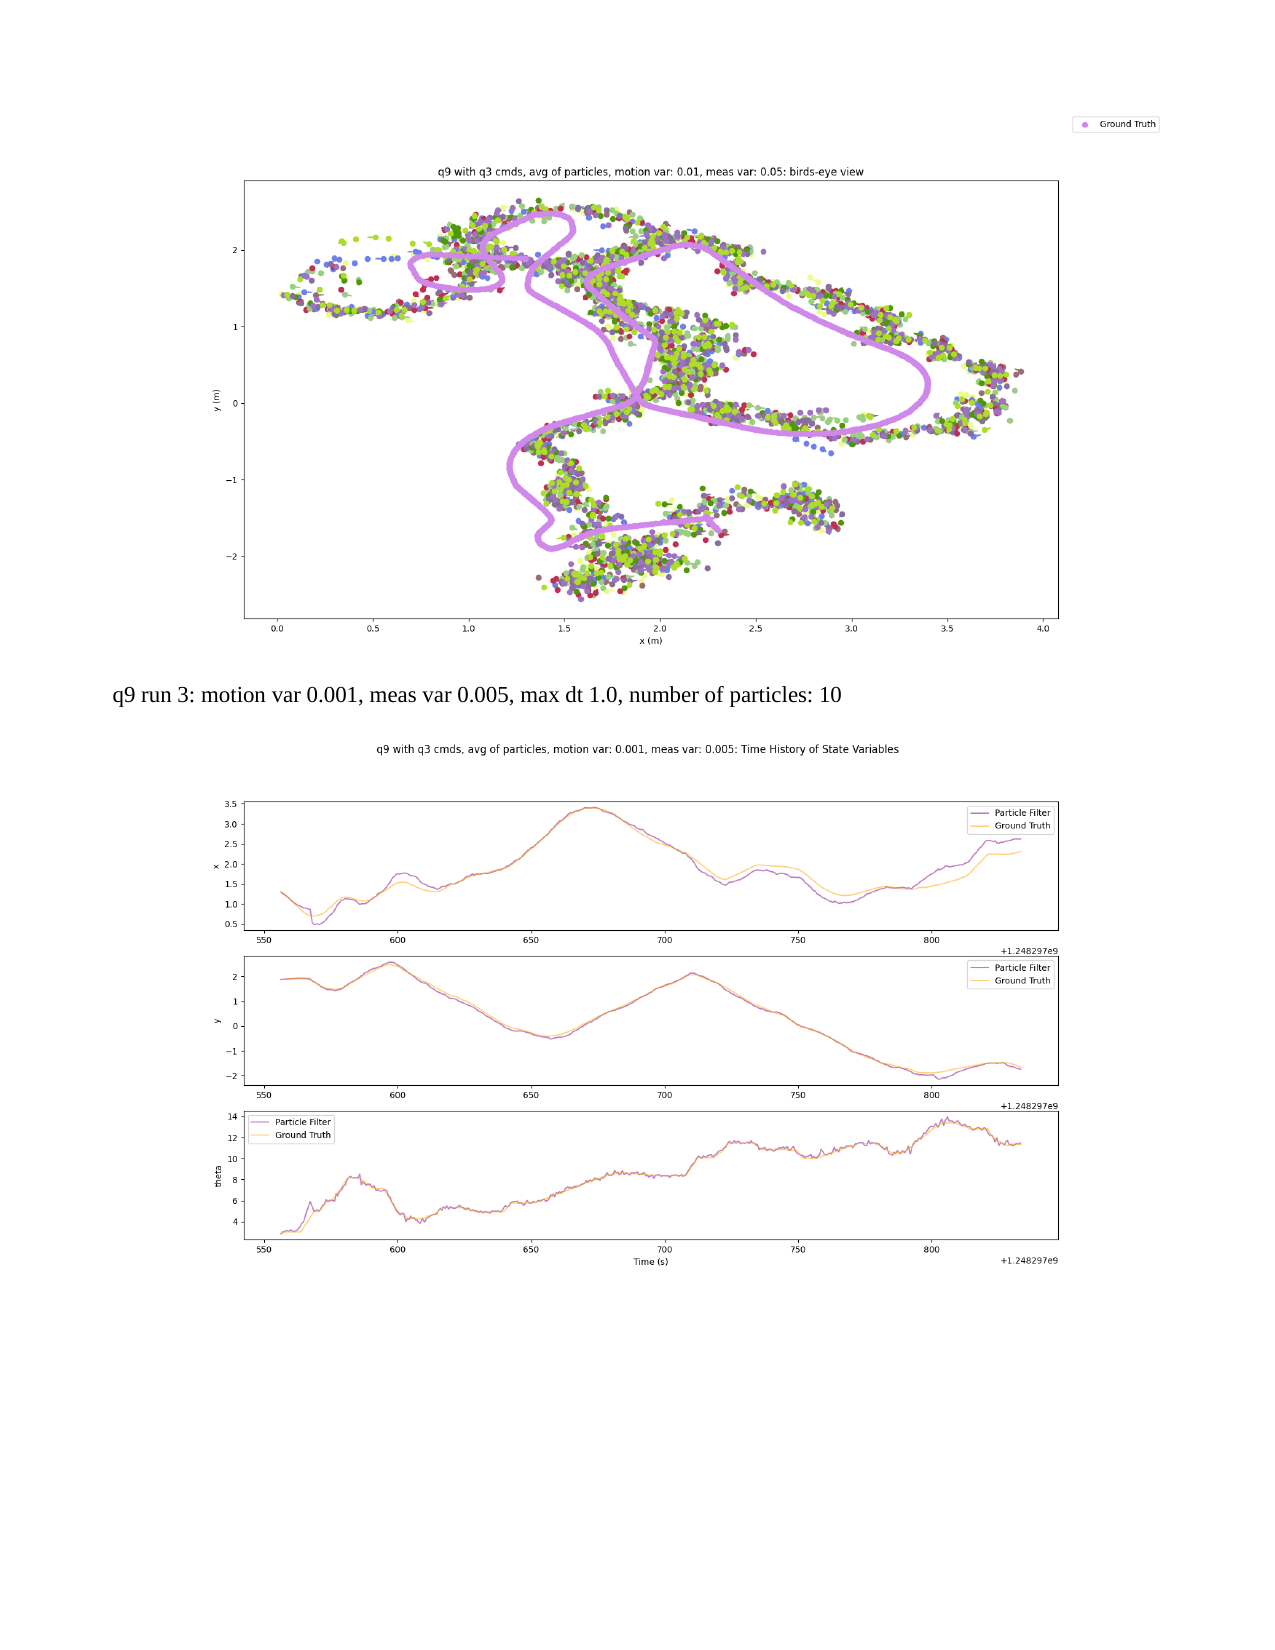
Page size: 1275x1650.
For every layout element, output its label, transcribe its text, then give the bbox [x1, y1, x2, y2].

picture [112, 733, 1163, 1302]
picture [112, 112, 1163, 681]
text q9 run 3: motion var 0.001, meas var 0.005, max dt 1.0, number of particles: 10 [112, 681, 1162, 707]
